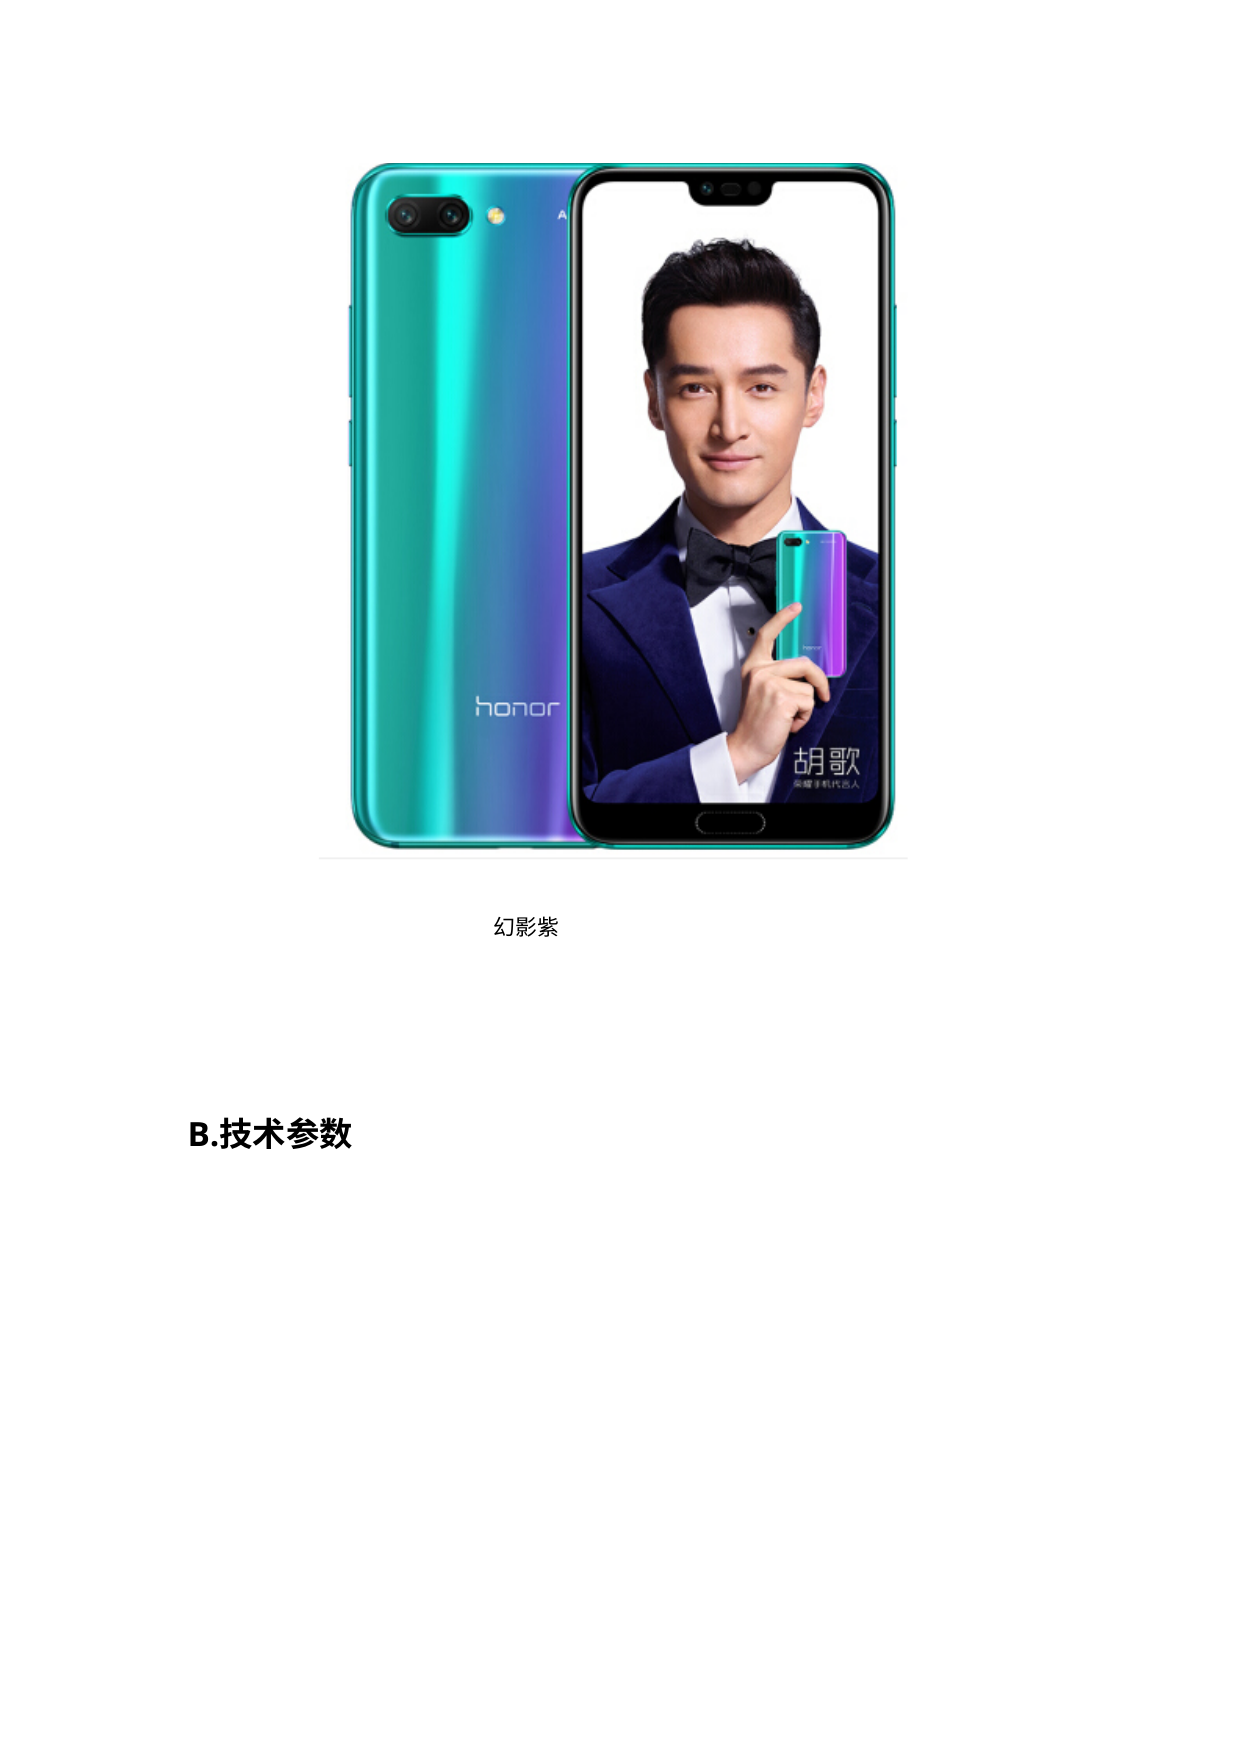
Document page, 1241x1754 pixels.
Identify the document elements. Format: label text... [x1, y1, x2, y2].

subtitle B.技术参数 [187, 1099, 1053, 1164]
picture [318, 163, 908, 875]
text 幻影紫 [187, 909, 1053, 942]
